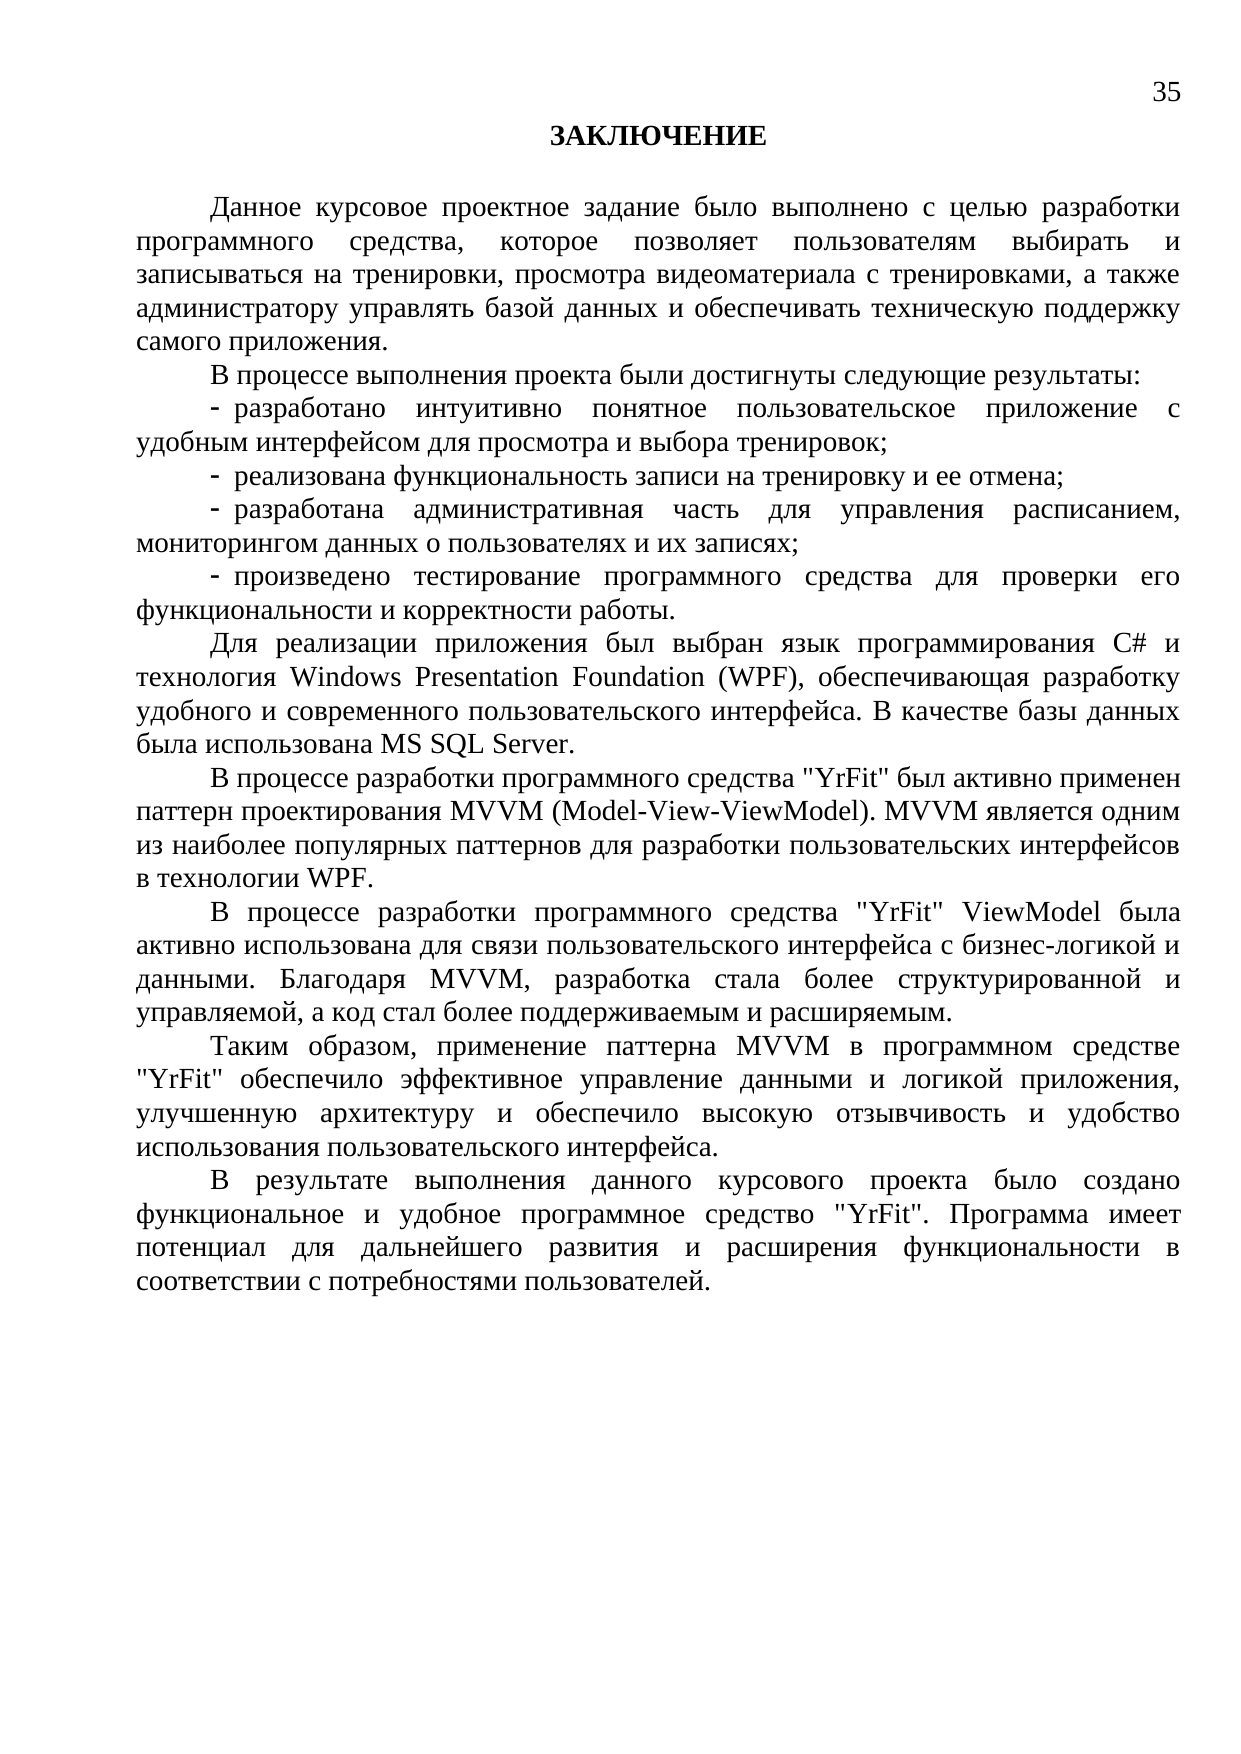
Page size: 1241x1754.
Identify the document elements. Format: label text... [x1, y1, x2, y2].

list произведено тестирование программного средства для проверки его функциональности и корректности работы. [136, 558, 1181, 626]
text Данное курсовое проектное задание было выполнено с целью разработки программного средства, которое позволяет пользователям выбирать и записываться на тренировки, просмотра видеоматериала с тренировками, а также администратору управлять базой данных и обеспечивать техническую поддержку самого приложения. [136, 189, 1181, 357]
text В процессе разработки программного средства "YrFit" был активно применен паттерн проектирования MVVM (Model-View-ViewModel). MVVM является одним из наиболее популярных паттернов для разработки пользовательских интерфейсов в технологии WPF. [136, 760, 1181, 894]
text В результате выполнения данного курсового проекта было создано функциональное и удобное программное средство "YrFit". Программа имеет потенциал для дальнейшего развития и расширения функциональности в соответствии с потребностями пользователей. [136, 1162, 1181, 1296]
text Таким образом, применение паттерна MVVM в программном средстве "YrFit" обеспечило эффективное управление данными и логикой приложения, улучшенную архитектуру и обеспечило высокую отзывчивость и удобство использования пользовательского интерфейса. [136, 1028, 1181, 1162]
subtitle ЗАКЛЮЧЕНИЕ [136, 118, 1181, 152]
list разработана административная часть для управления расписанием, мониторингом данных о пользователях и их записях; [136, 491, 1181, 558]
text В процессе выполнения проекта были достигнуты следующие результаты: [136, 357, 1181, 390]
text В процессе разработки программного средства "YrFit" ViewModel была активно использована для связи пользовательского интерфейса с бизнес-логикой и данными. Благодаря MVVM, разработка стала более структурированной и управляемой, а код стал более поддерживаемым и расширяемым. [136, 894, 1181, 1028]
text Для реализации приложения был выбран язык программирования C# и технология Windows Presentation Foundation (WPF), обеспечивающая разработку удобного и современного пользовательского интерфейса. В качестве базы данных была использована MS SQL Server. [136, 626, 1181, 760]
list реализована функциональность записи на тренировку и ее отмена; [136, 458, 1181, 491]
list разработано интуитивно понятное пользовательское приложение с удобным интерфейсом для просмотра и выбора тренировок; [136, 390, 1181, 458]
